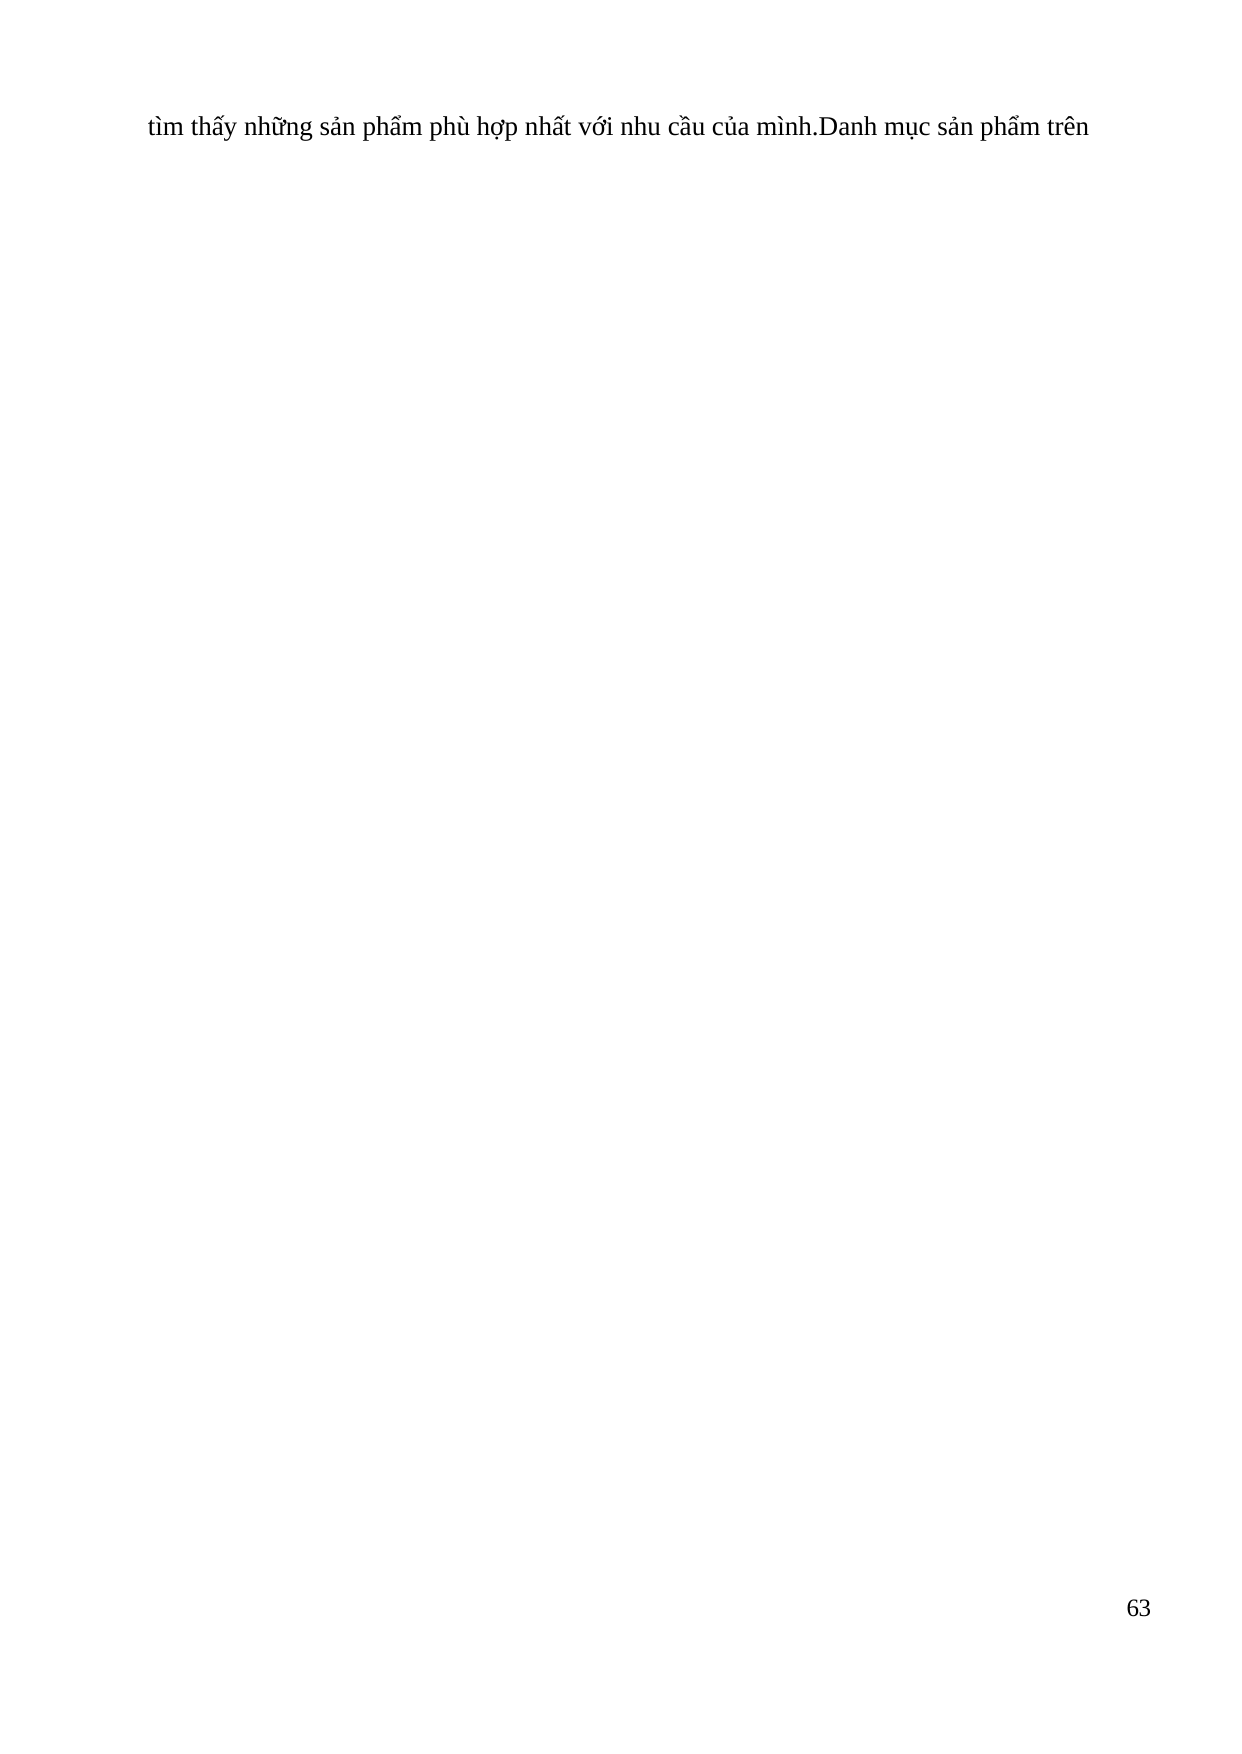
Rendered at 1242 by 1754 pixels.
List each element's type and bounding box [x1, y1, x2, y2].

text [148, 110, 1146, 142]
